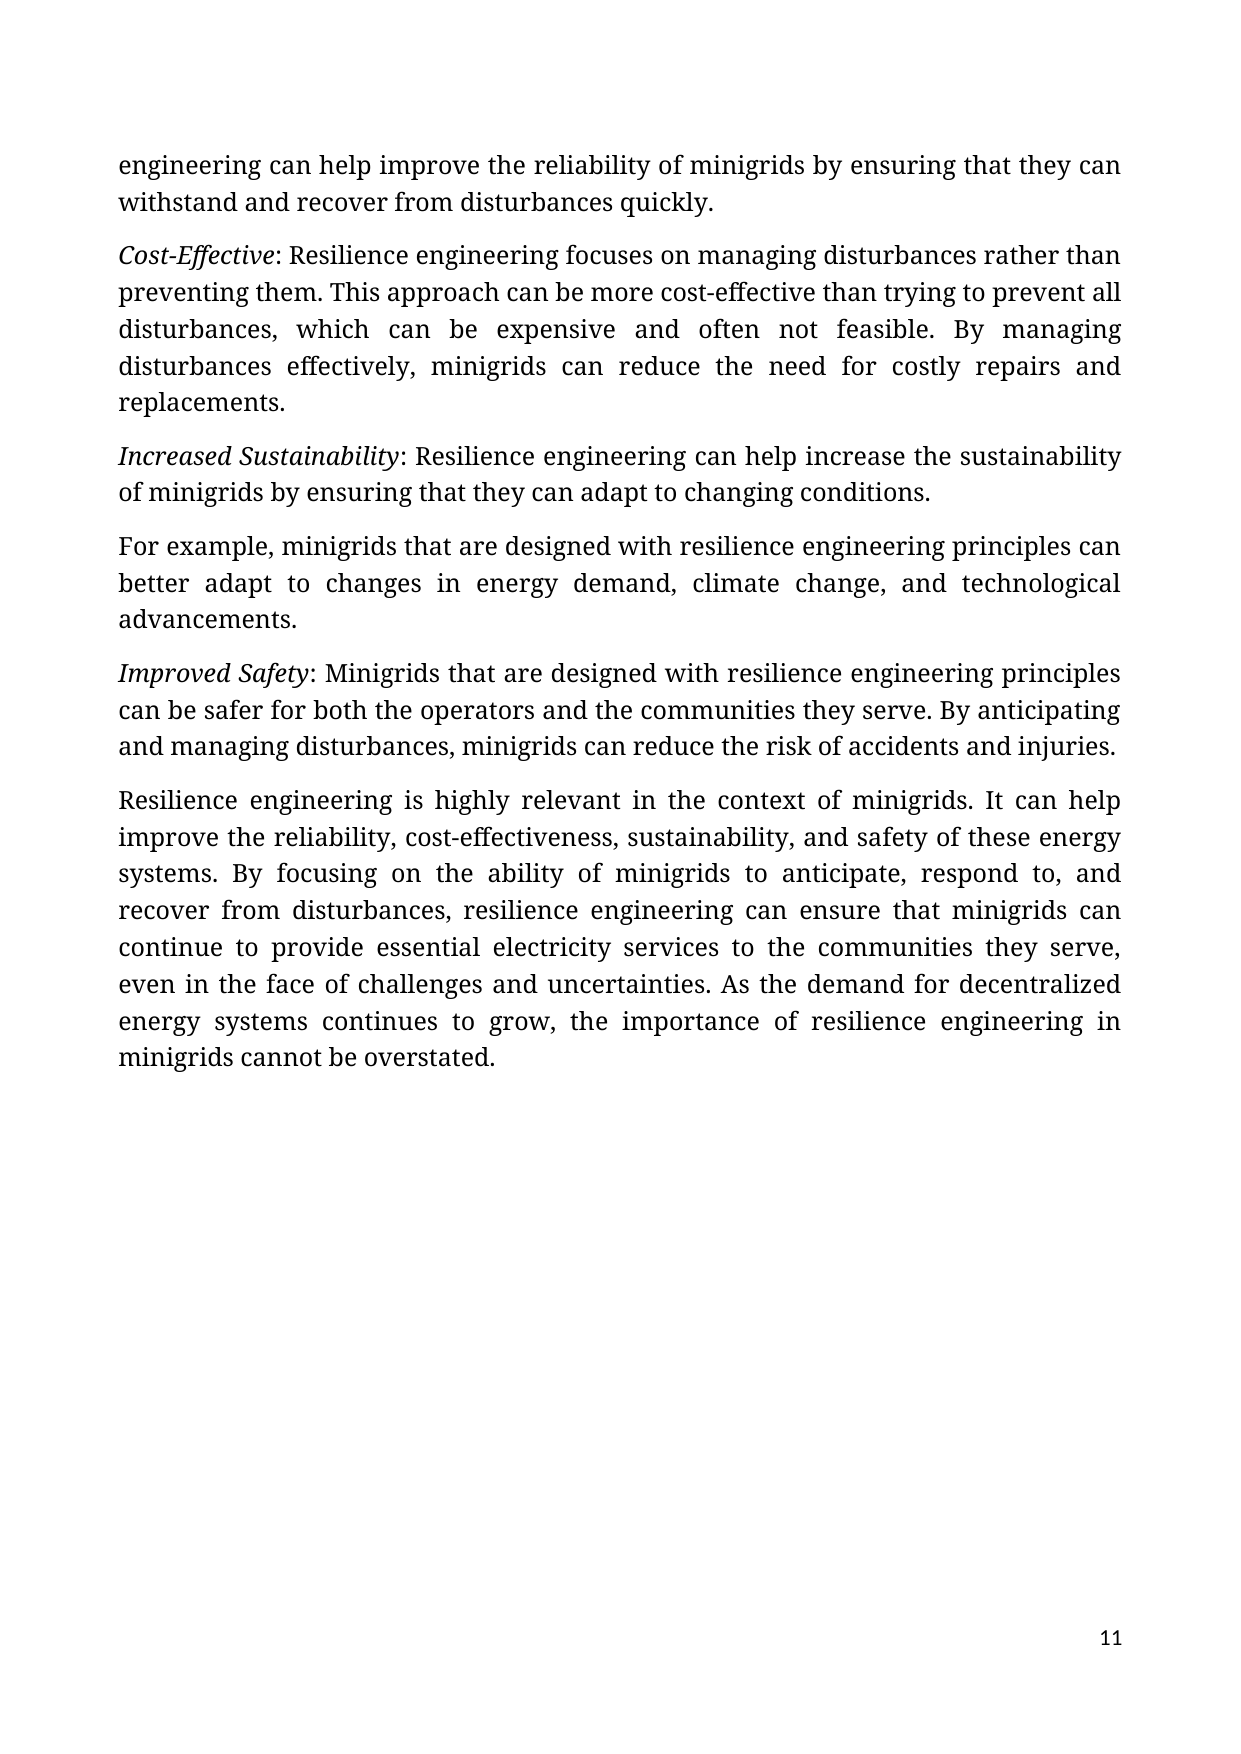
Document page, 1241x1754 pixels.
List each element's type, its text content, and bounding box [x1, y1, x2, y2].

text For example, minigrids that are designed with resilience engineering principles can better adapt to changes in energy demand, climate change, and technological advancements. [118, 528, 1122, 636]
text Increased Sustainability: Resilience engineering can help increase the sustainability of minigrids by ensuring that they can adapt to changing conditions. [118, 438, 1122, 509]
text Improved Safety: Minigrids that are designed with resilience engineering principles can be safer for both the operators and the communities they serve. By anticipating and managing disturbances, minigrids can reduce the risk of accidents and injuries. [118, 656, 1122, 763]
text Cost-Effective: Resilience engineering focuses on managing disturbances rather than preventing them. This approach can be more cost-effective than trying to prevent all disturbances, which can be expensive and often not feasible. By managing disturbances effectively, minigrids can reduce the need for costly repairs and replacements. [118, 238, 1122, 419]
text Resilience engineering is highly relevant in the context of minigrids. It can help improve the reliability, cost-effectiveness, sustainability, and safety of these energy systems. By focusing on the ability of minigrids to anticipate, respond to, and recover from disturbances, resilience engineering can ensure that minigrids can continue to provide essential electricity services to the communities they serve, even in the face of challenges and uncertainties. As the demand for decentralized energy systems continues to grow, the importance of resilience engineering in minigrids cannot be overstated. [118, 782, 1122, 1074]
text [118, 148, 1122, 218]
